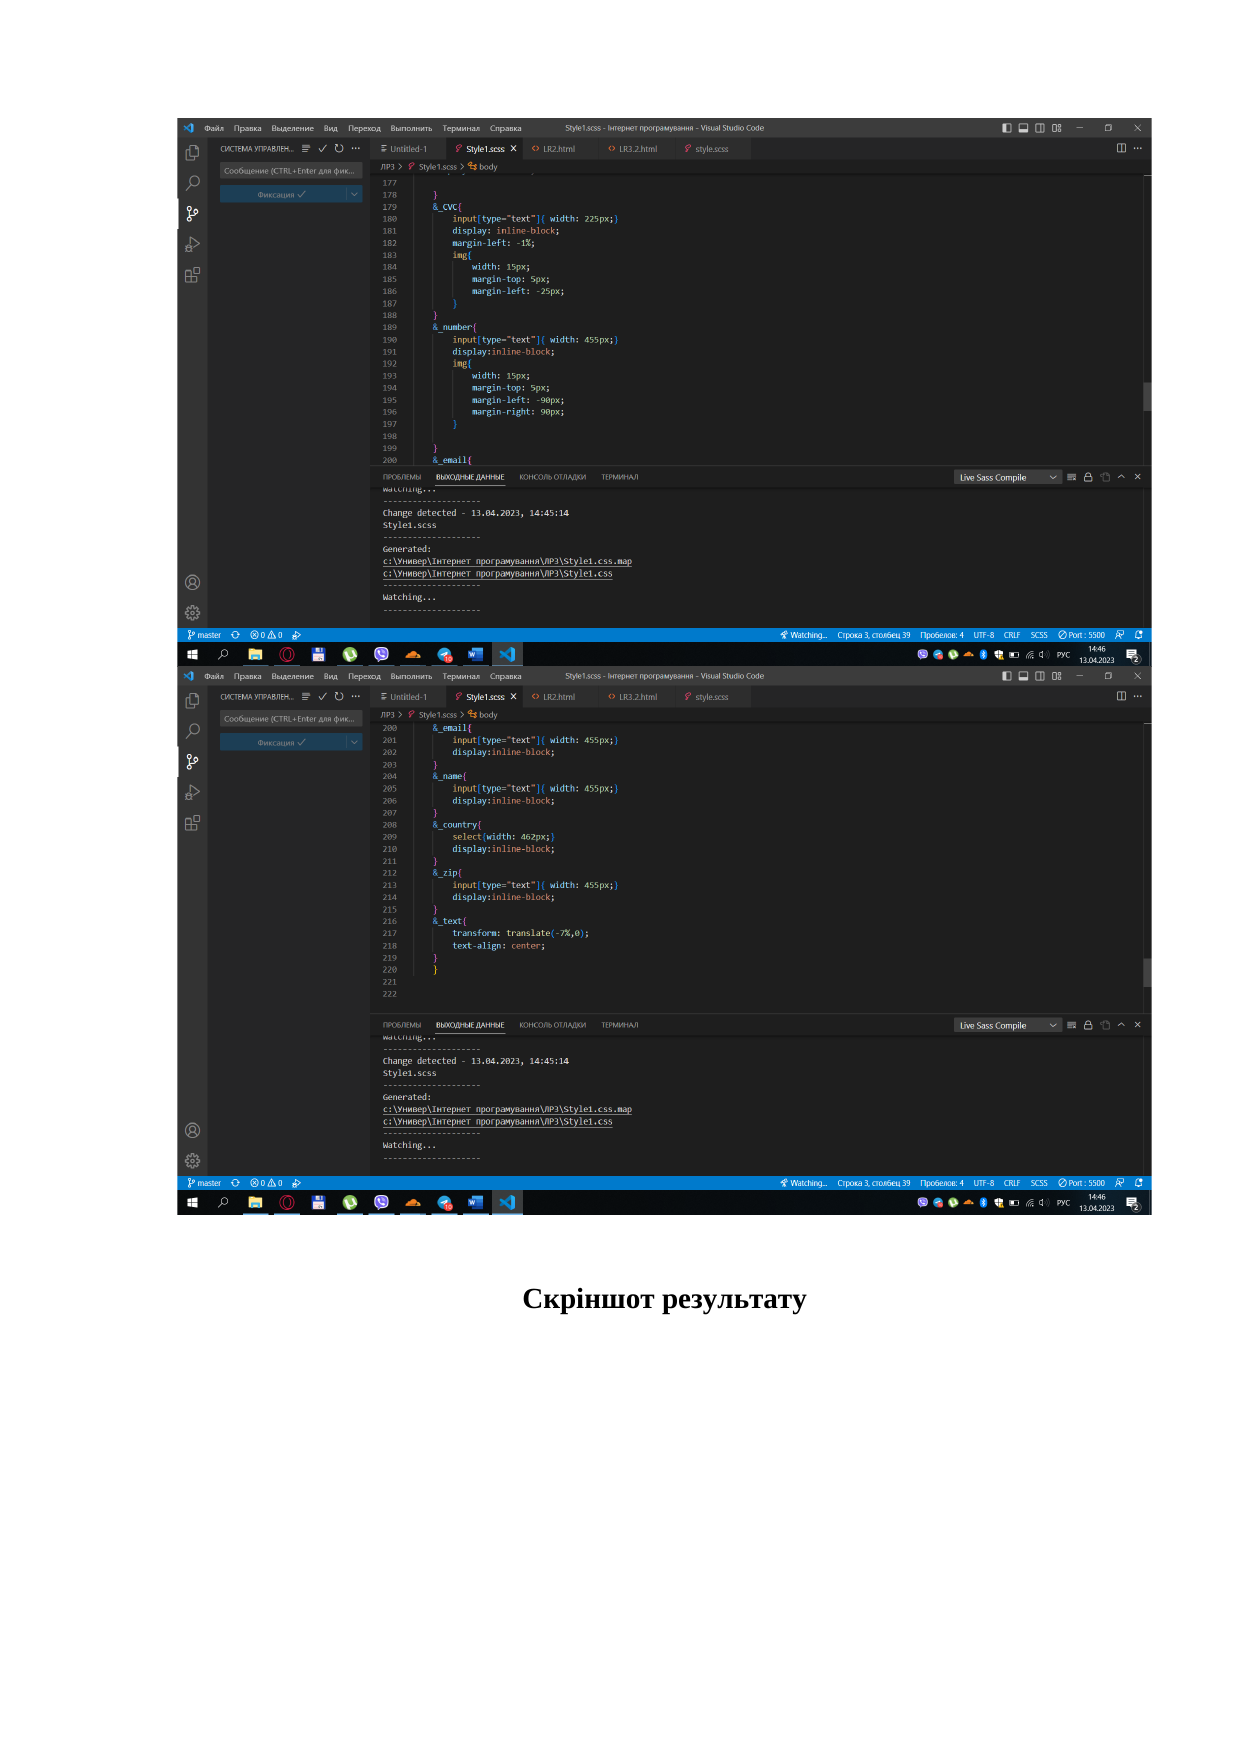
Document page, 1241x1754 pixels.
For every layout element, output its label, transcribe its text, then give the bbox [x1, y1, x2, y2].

picture [177, 118, 1152, 1215]
text Скріншот результату [177, 1281, 1152, 1315]
